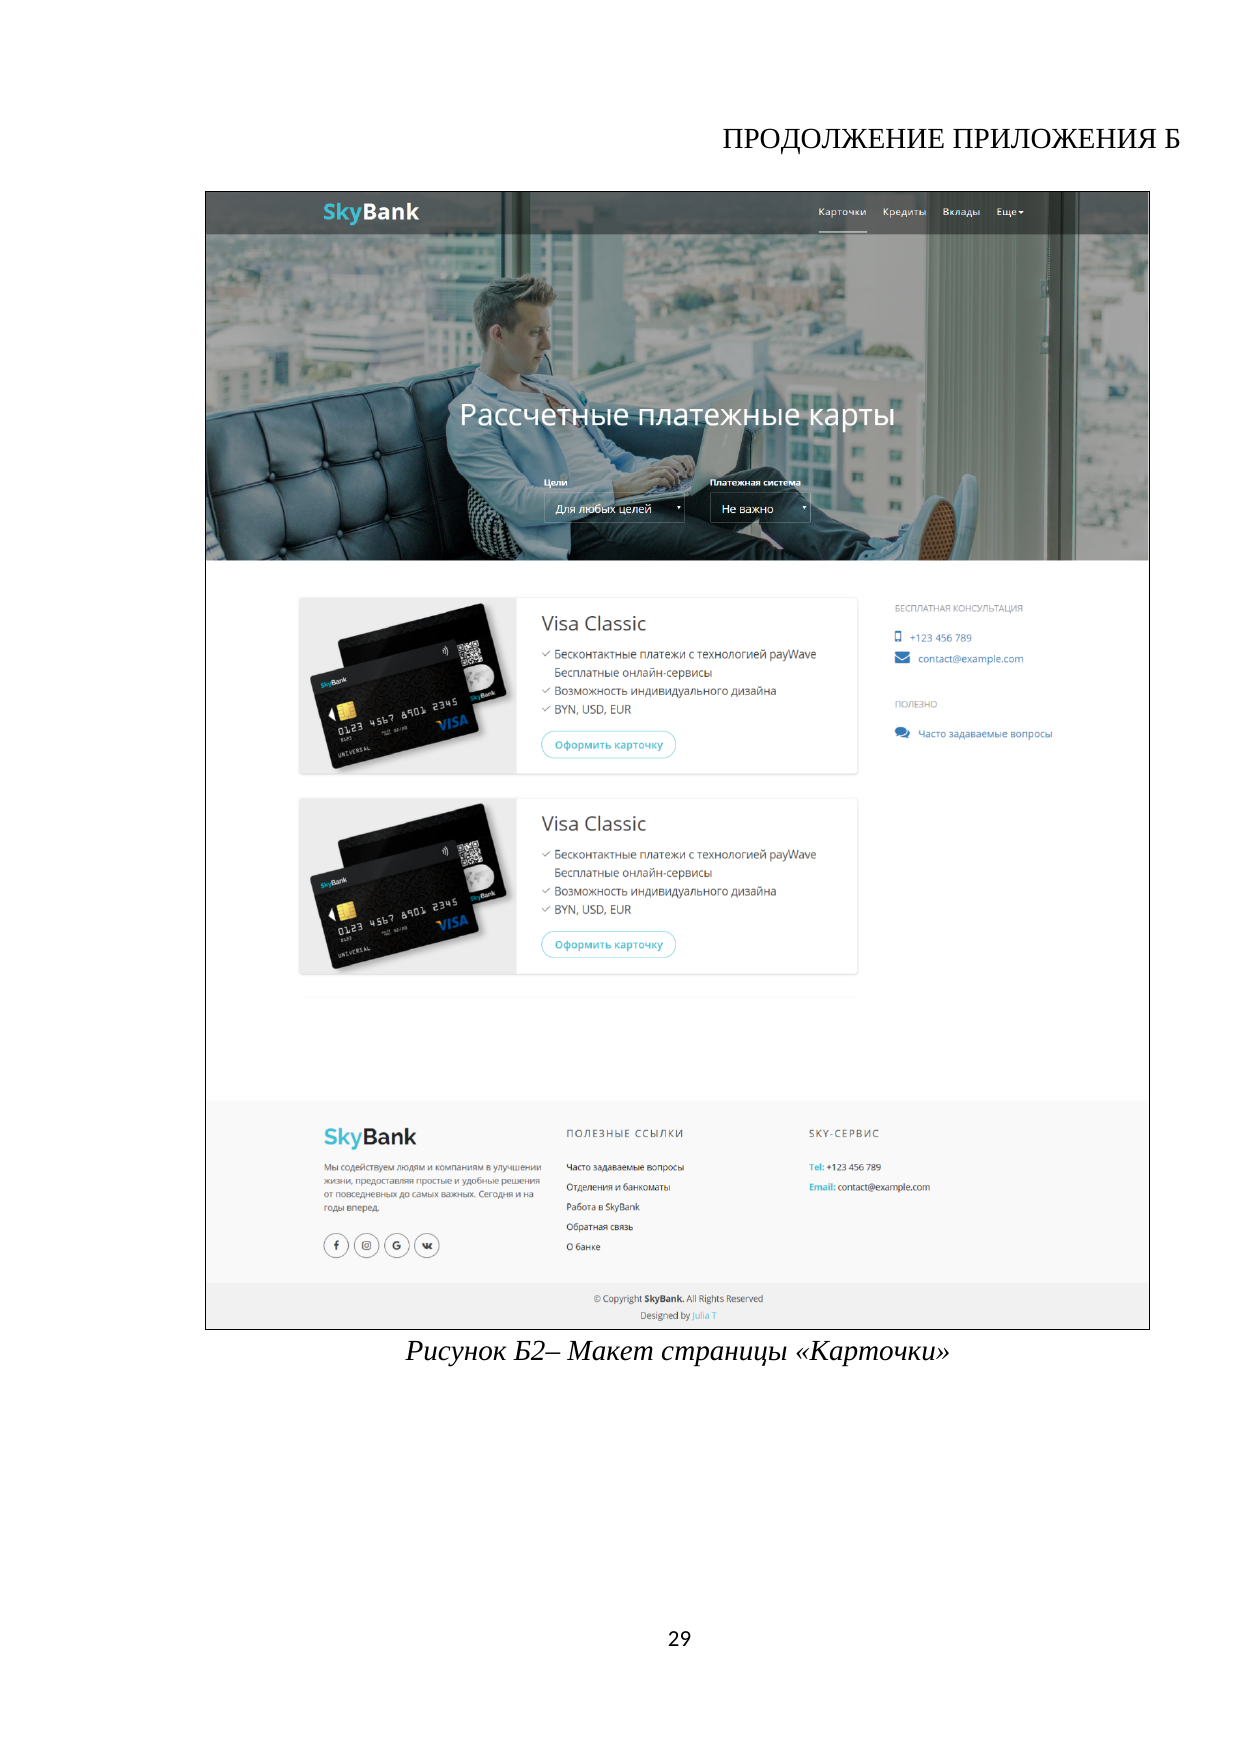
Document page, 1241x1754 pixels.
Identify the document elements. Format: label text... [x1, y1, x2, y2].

picture [206, 192, 1149, 1329]
text ПРОДОЛЖЕНИЕ ПРИЛОЖЕНИЯ Б [177, 118, 1181, 156]
